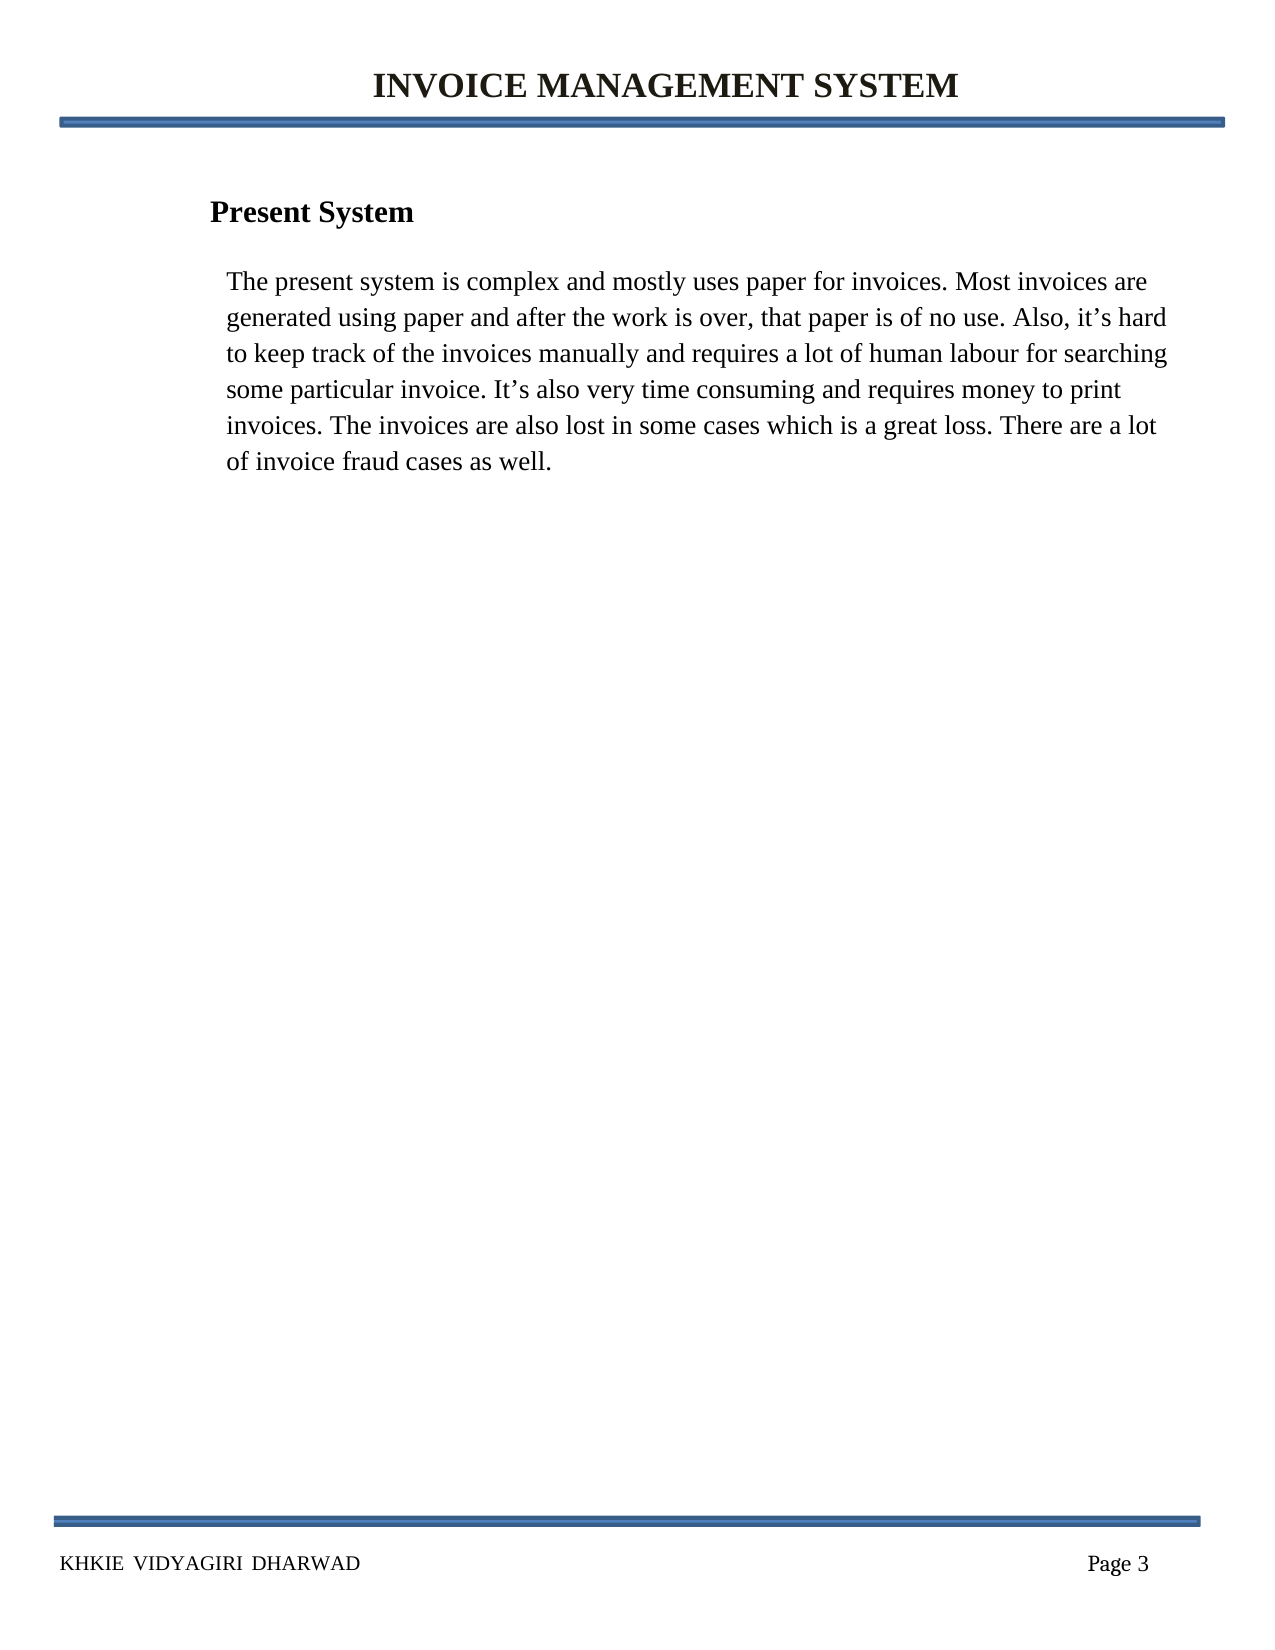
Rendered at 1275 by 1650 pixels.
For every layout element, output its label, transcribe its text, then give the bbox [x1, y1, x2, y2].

text The present system is complex and mostly uses paper for invoices. Most invoices are generated using paper and after the work is over, that paper is of no use. Also, it’s hard to keep track of the invoices manually and requires a lot of human labour for searching some particular invoice. It’s also very time consuming and requires money to print invoices. The invoices are also lost in some cases which is a great loss. There are a lot of invoice fraud cases as well. [226, 265, 1177, 476]
subtitle Present System [114, 193, 1177, 229]
